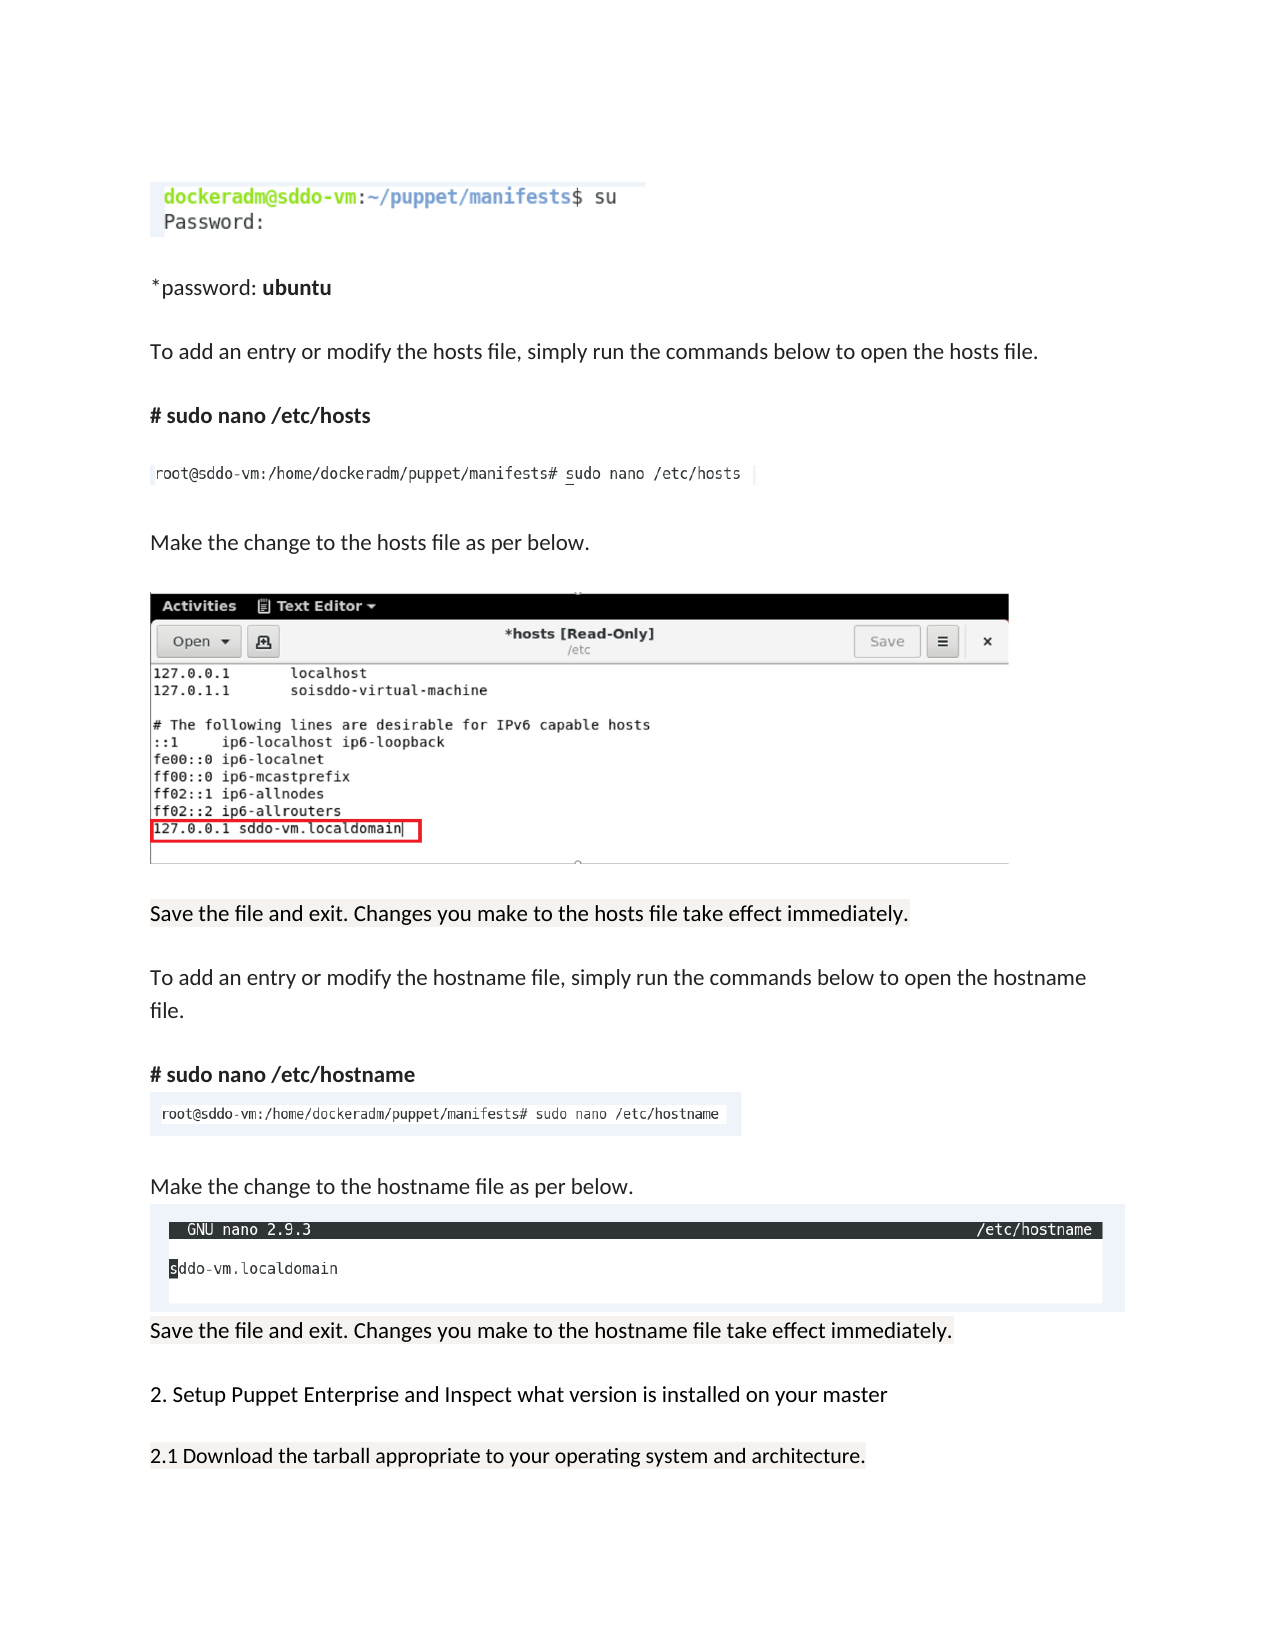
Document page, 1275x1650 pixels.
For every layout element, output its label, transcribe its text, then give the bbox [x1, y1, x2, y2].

picture [150, 592, 1009, 864]
text 2. Setup Puppet Enterprise and Inspect what version is installed on your master [150, 1380, 1125, 1438]
text # sudo nano /etc/hosts [150, 401, 1125, 492]
text Make the change to the hostname file as per below. [150, 1172, 1125, 1200]
text Make the change to the hosts file as per below. [150, 528, 1125, 556]
picture [150, 1204, 1125, 1312]
text *password: ubuntu To add an entry or modify the hosts file, simply run the commands below to open the hosts file. [150, 240, 1125, 365]
text 2.1 Download the tarball appropriate to your operating system and architecture. [150, 1442, 1125, 1499]
text Save the file and exit. Changes you make to the hostname file take effect immediately. [150, 1312, 1125, 1344]
picture [150, 465, 756, 485]
picture [150, 1092, 742, 1136]
text Save the file and exit. Changes you make to the hosts file take effect immediately. To add an entry or modify the hostname file, simply run the commands below to open the hostname file. [150, 867, 1125, 1024]
picture [150, 182, 646, 237]
text # sudo nano /etc/hostname [150, 1060, 1125, 1088]
